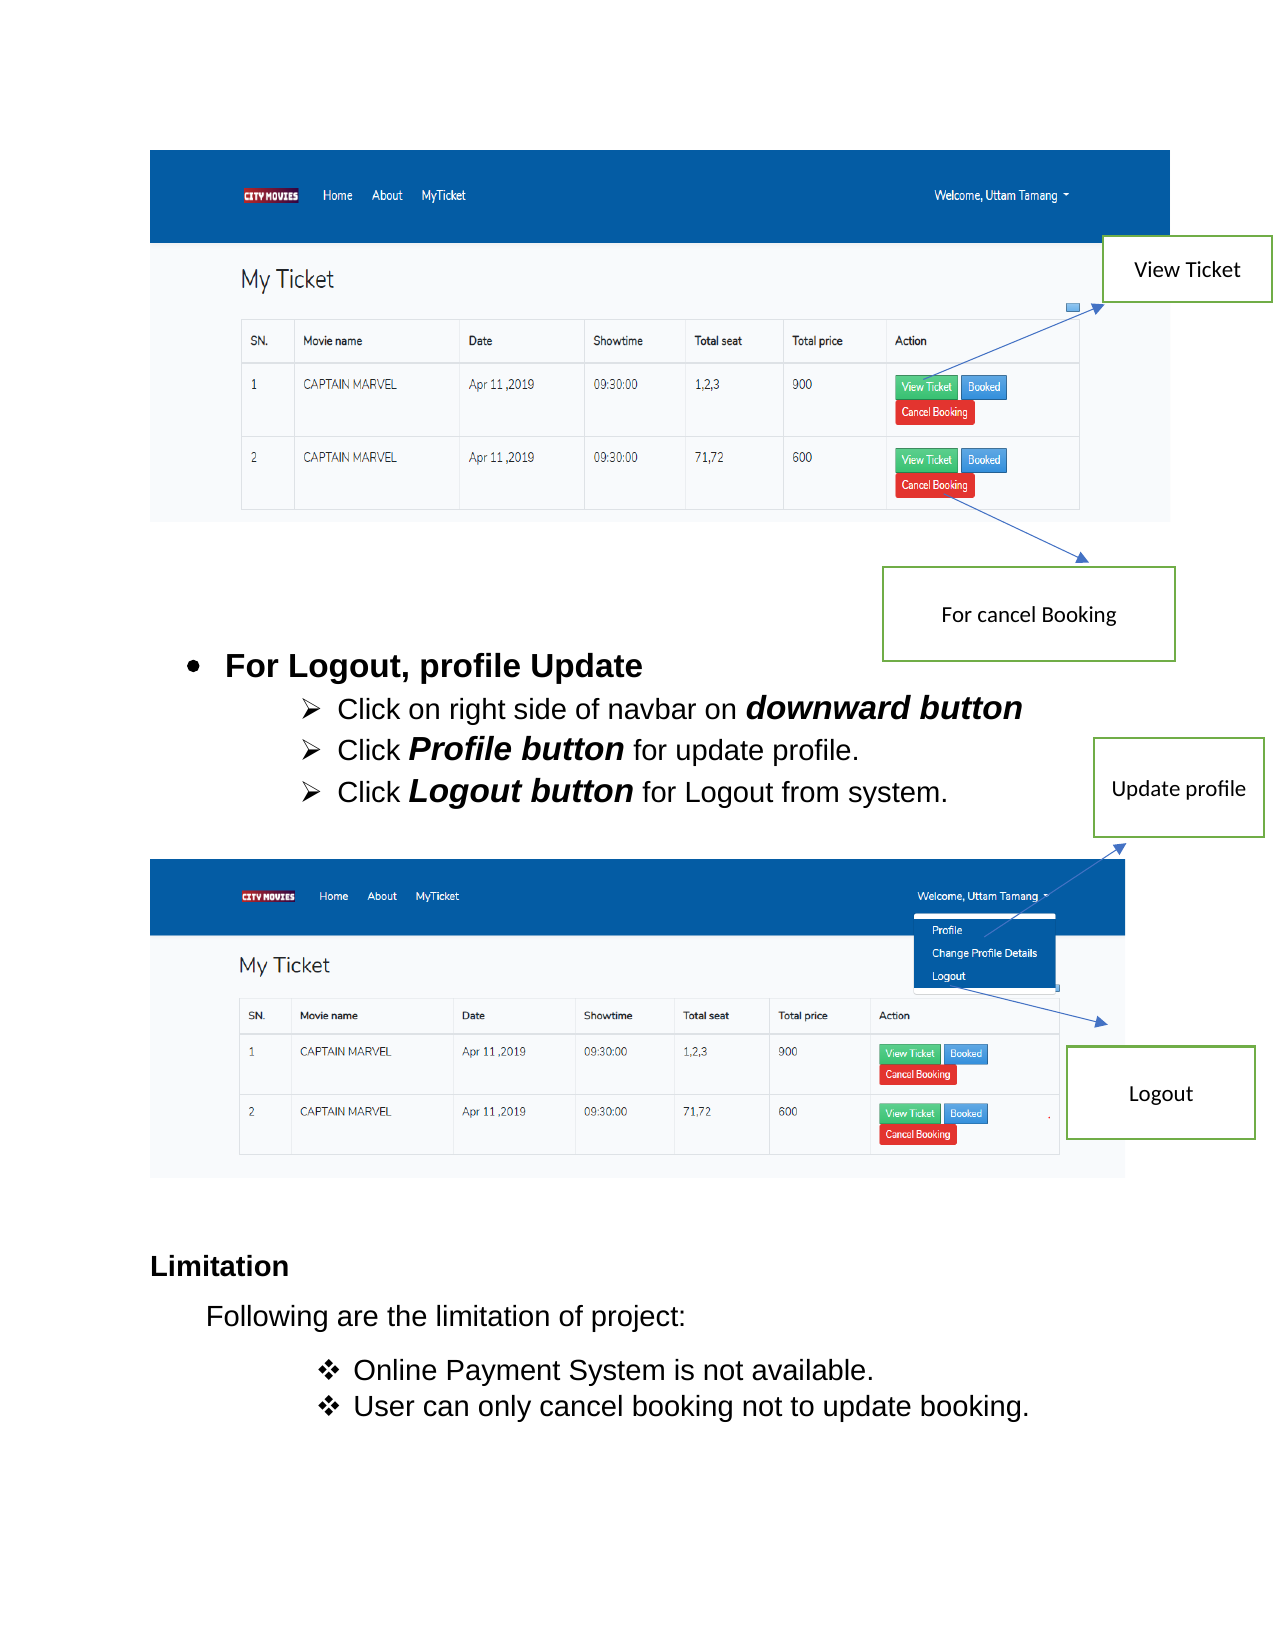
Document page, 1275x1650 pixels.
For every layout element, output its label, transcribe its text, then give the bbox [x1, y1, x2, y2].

list For Logout, profile Update [187, 646, 1125, 685]
list Click Profile button for update profile. [299, 729, 1125, 768]
subtitle Limitation [150, 1249, 1125, 1283]
list User can only cancel booking not to update booking. [316, 1389, 1125, 1423]
list Click on right side of navbar on downward button [299, 688, 1125, 726]
picture [150, 150, 1171, 522]
text Following are the limitation of project: [150, 1299, 1125, 1333]
picture [150, 859, 1125, 1178]
list Online Payment System is not available. [316, 1353, 1125, 1386]
list Click Logout button for Logout from system. [299, 771, 1093, 809]
